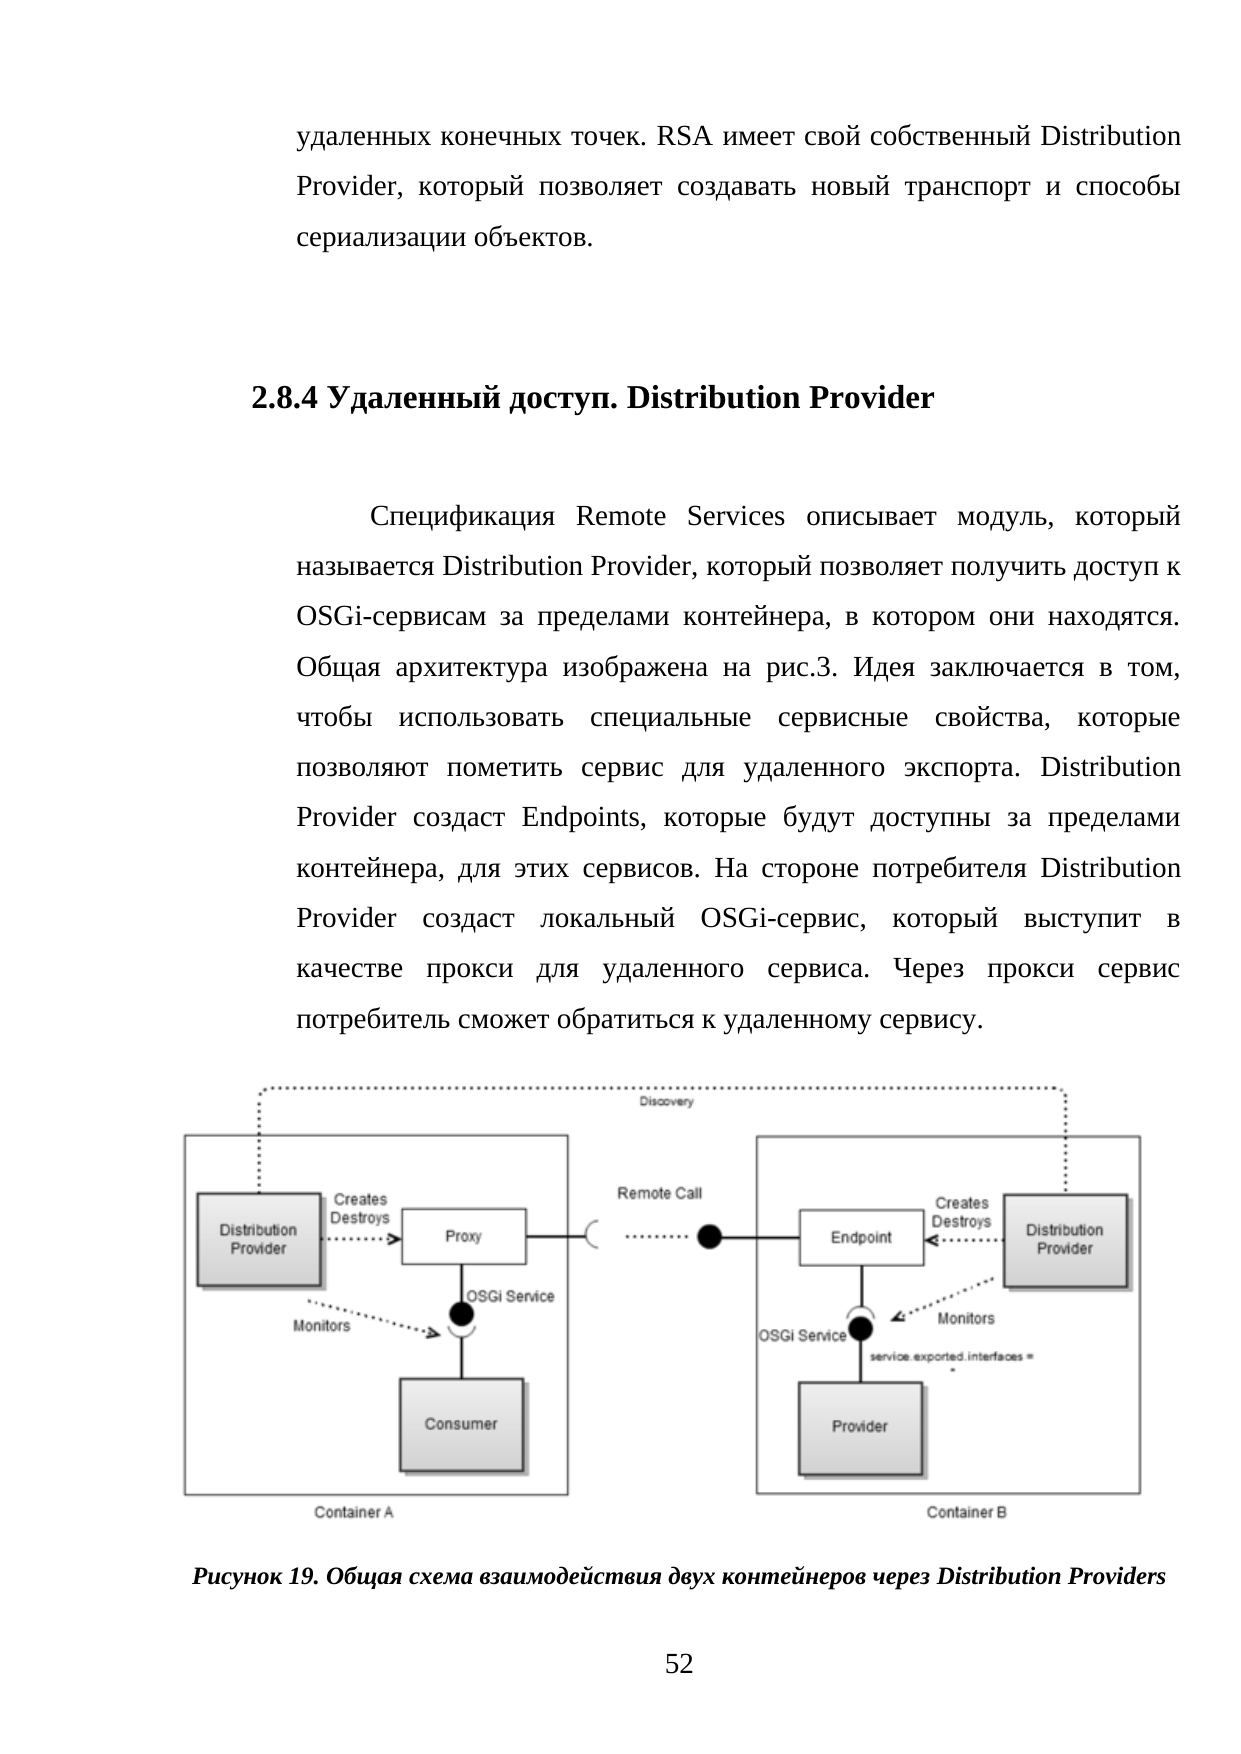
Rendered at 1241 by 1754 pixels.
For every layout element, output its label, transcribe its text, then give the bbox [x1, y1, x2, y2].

text Спецификация Remote Services описывает модуль, который называется Distribution Provider, который позволяет получить доступ к OSGi-сервисам за пределами контейнера, в котором они находятся. Общая архитектура изображена на рис.3. Идея заключается в том, чтобы использовать специальные сервисные свойства, которые позволяют пометить сервис для удаленного экспорта. Distribution Provider создаст Endpoints, которые будут доступны за пределами контейнера, для этих сервисов. На стороне потребителя Distribution Provider создаст локальный OSGi-сервис, который выступит в качестве прокси для удаленного сервиса. Через прокси сервис потребитель сможет обратиться к удаленному сервису. [296, 498, 1181, 1034]
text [296, 118, 1181, 252]
picture [177, 1072, 1151, 1524]
subtitle Удаленный доступ. Distribution Provider [251, 378, 1181, 416]
text Рисунок 19. Общая схема взаимодействия двух контейнеров через Distribution Providers [177, 1561, 1181, 1590]
